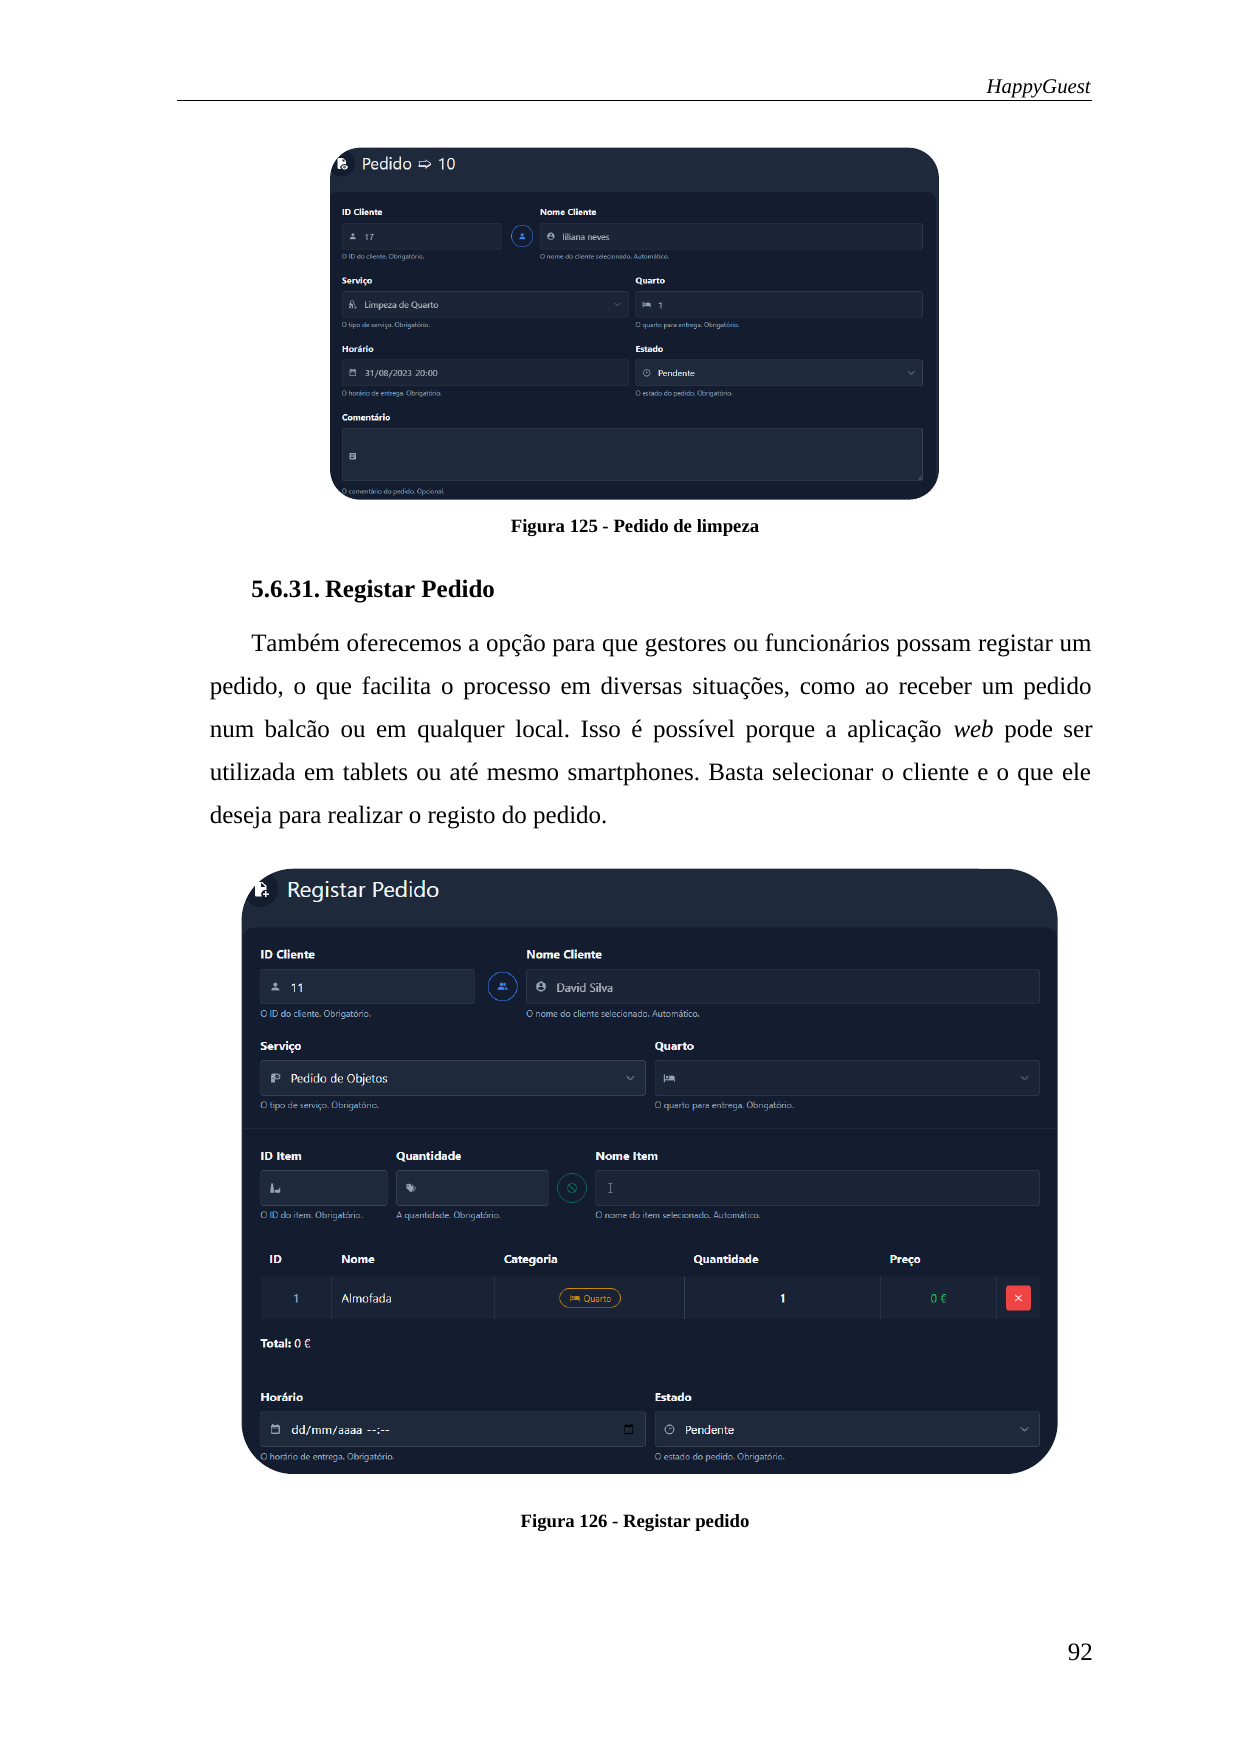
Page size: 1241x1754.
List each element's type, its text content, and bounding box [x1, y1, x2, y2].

picture [241, 868, 1058, 1474]
text Também oferecemos a opção para que gestores ou funcionários possam registar um pedido, o que facilita o processo em diversas situações, como ao receber um pedido num balcão ou em qualquer local. Isso é possível porque a aplicação web pode ser utilizada em tablets ou até mesmo smartphones. Basta selecionar o cliente e o que ele deseja para realizar o registo do pedido. [209, 628, 1092, 829]
text Figura - Pedido de limpeza [177, 515, 1092, 537]
picture [330, 147, 939, 500]
subtitle Registar Pedido [251, 574, 1092, 603]
text Figura - Registar pedido [177, 1510, 1092, 1532]
